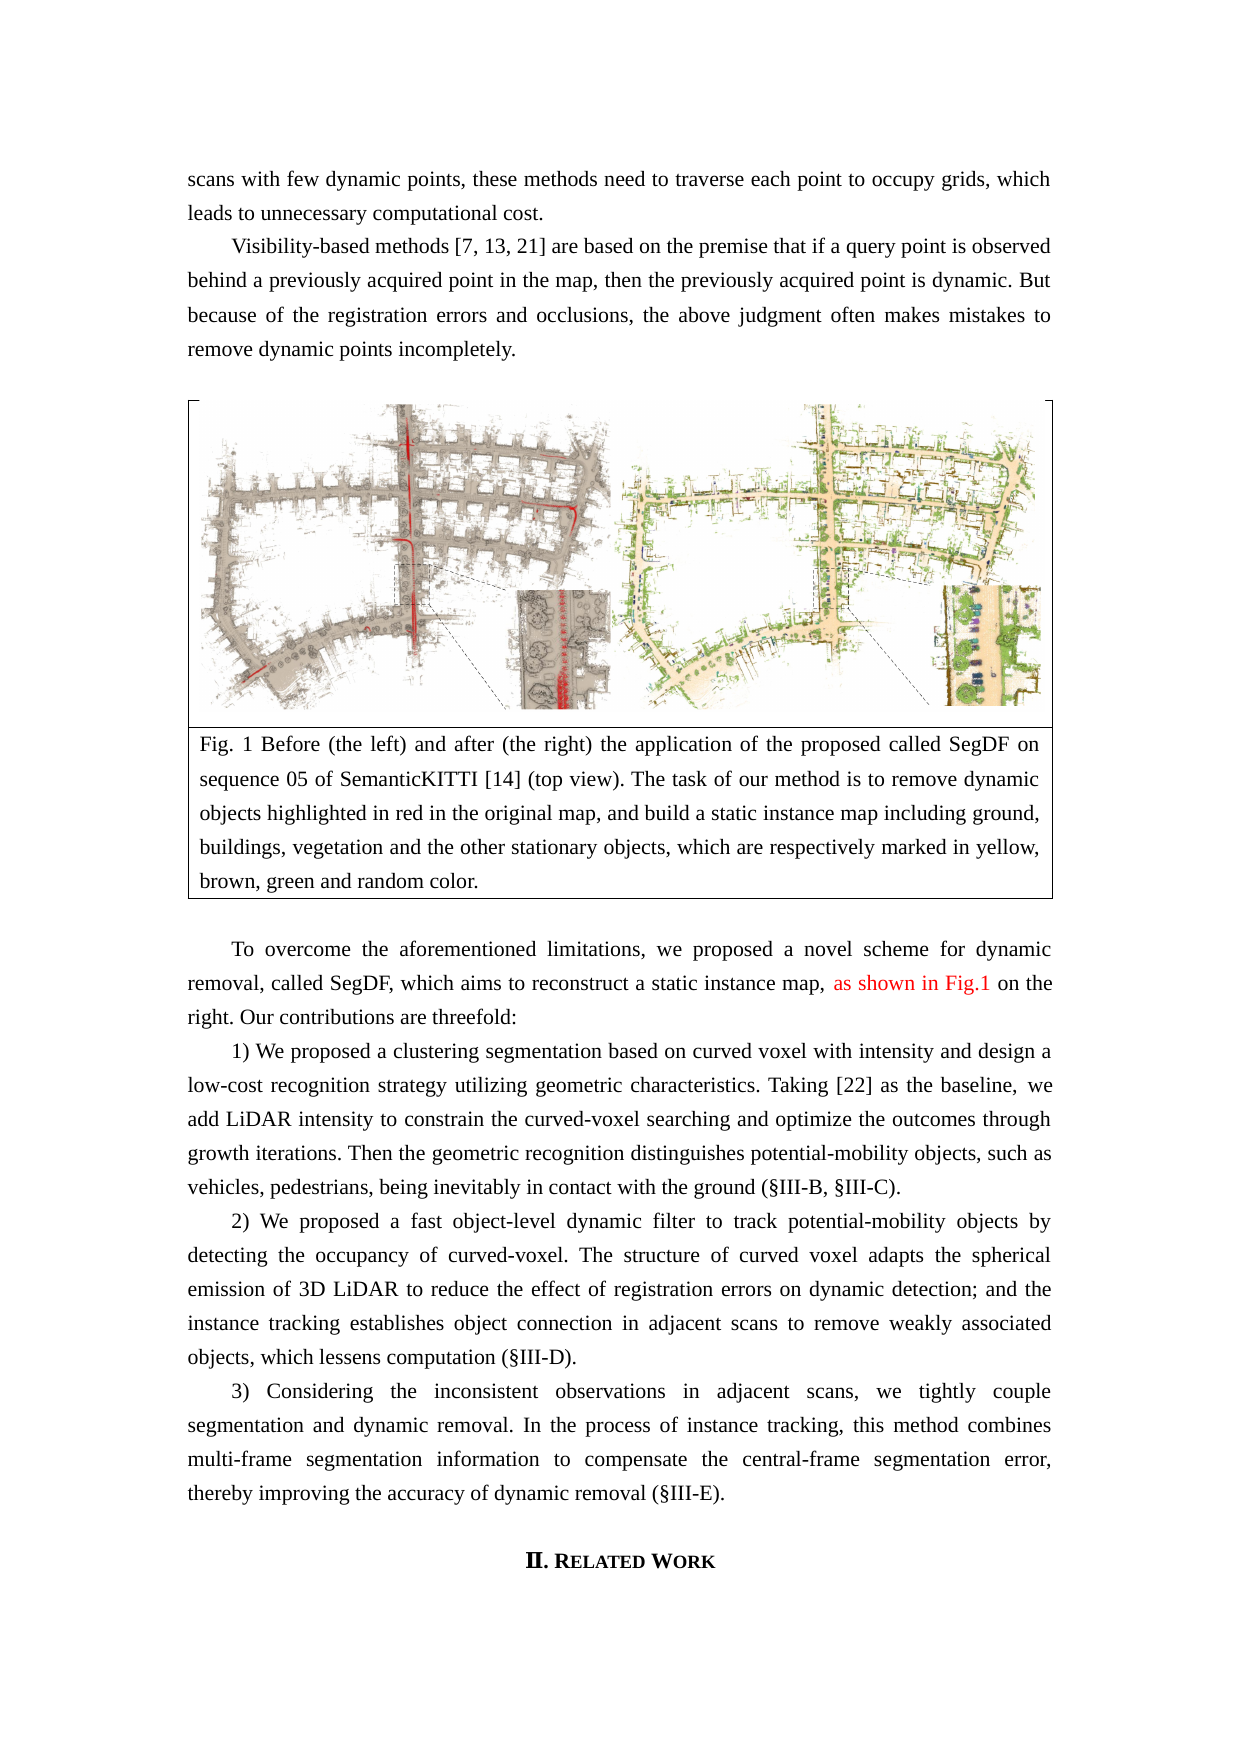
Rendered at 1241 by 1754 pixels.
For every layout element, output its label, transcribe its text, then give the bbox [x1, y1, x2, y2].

text To overcome the aforementioned limitations, we proposed a novel scheme for dynamic removal, called SegDF, which aims to reconstruct a static instance map, as shown in Fig.1 on the right. Our contributions are threefold: [187, 933, 1053, 1033]
text Ⅱ. RELATED WORK [187, 1544, 1053, 1577]
table_header [189, 401, 1052, 727]
text 3) Considering the inconsistent observations in adjacent scans, we tightly couple segmentation and dynamic removal. In the process of instance tracking, this method combines multi-frame segmentation information to compensate the central-frame segmentation error, thereby improving the accuracy of dynamic removal (§III-E). [187, 1374, 1053, 1509]
picture [199, 400, 1045, 712]
text 2) We proposed a fast object-level dynamic filter to track potential-mobility objects by detecting the occupancy of curved-voxel. The structure of curved voxel adapts the spherical emission of 3D LiDAR to reduce the effect of registration errors on dynamic detection; and the instance tracking establishes object connection in adjacent scans to remove weakly associated objects, which lessens computation (§III-D). [187, 1204, 1053, 1373]
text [187, 162, 1053, 228]
table_cell Fig. 1 Before (the left) and after (the right) the application of the proposed called SegDF on sequence 05 of SemanticKITTI [14] (top view). The task of our method is to remove dynamic objects highlighted in red in the original map, and build a static instance map including ground, buildings, vegetation and the other stationary objects, which are respectively marked in yellow, brown, green and random color. [189, 728, 1052, 898]
text 1) We proposed a clustering segmentation based on curved voxel with intensity and design a low-cost recognition strategy utilizing geometric characteristics. Taking [22] as the baseline, we add LiDAR intensity to constrain the curved-voxel searching and optimize the outcomes through growth iterations. Then the geometric recognition distinguishes potential-mobility objects, such as vehicles, pedestrians, being inevitably in contact with the ground (§III-B, §III-C). [187, 1034, 1053, 1203]
text Visibility-based methods [7, 13, 21] are based on the premise that if a query point is observed behind a previously acquired point in the map, then the previously acquired point is dynamic. But because of the registration errors and occlusions, the above judgment often makes mistakes to remove dynamic points incompletely. [187, 230, 1053, 364]
